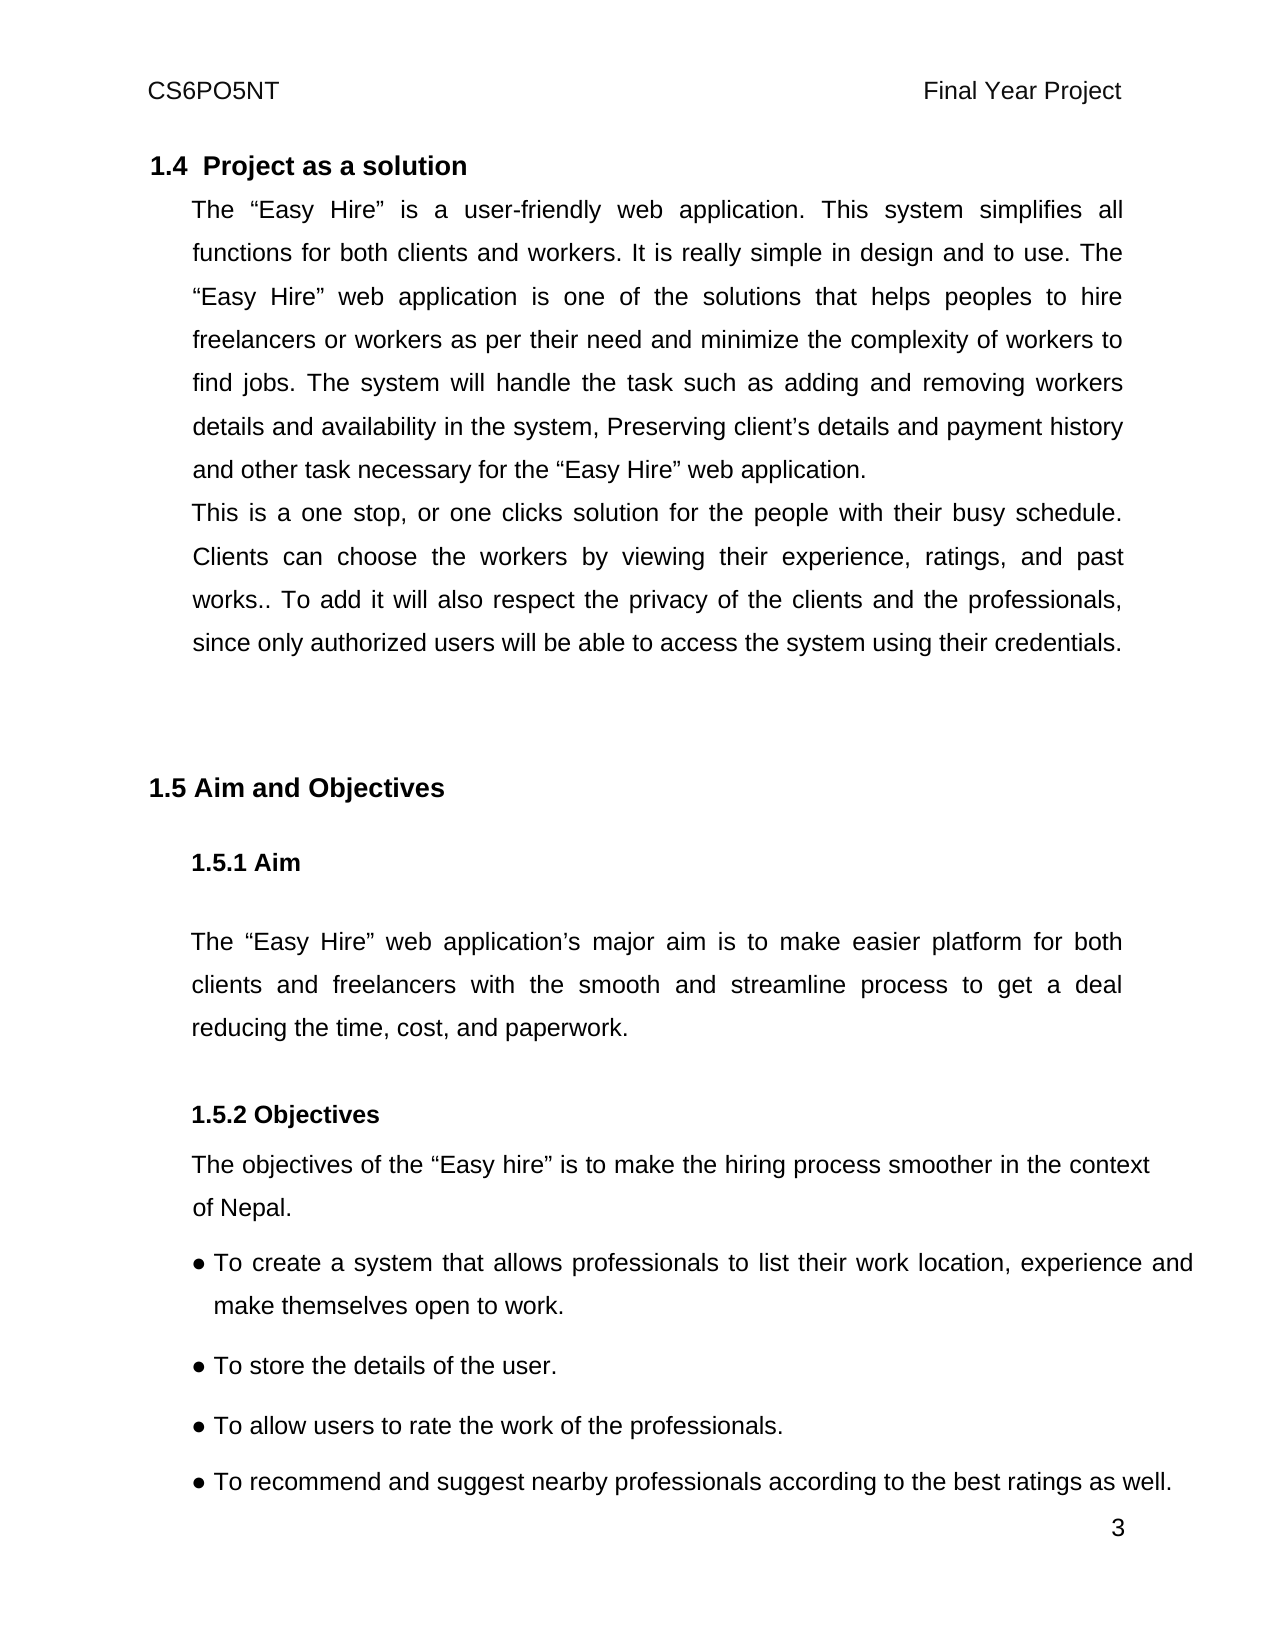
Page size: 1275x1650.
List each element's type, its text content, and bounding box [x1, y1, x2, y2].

text This is a one stop, or one clicks solution for the people with their busy schedule. Clients can choose the workers by viewing their experience, ratings, and past works.. To add it will also respect the privacy of the clients and the professionals, since only authorized users will be able to access the system using their credentials. [191, 498, 1125, 656]
subtitle 1.5.2 Objectives [191, 1100, 1208, 1129]
list To create a system that allows professionals to list their work location, experience and make themselves open to work. [191, 1248, 1196, 1320]
text The objectives of the “Easy hire” is to make the hiring process smoother in the context of Nepal. [191, 1150, 1153, 1221]
text The “Easy Hire” is a user-friendly web application. This system simplifies all functions for both clients and workers. It is really simple in design and to use. The “Easy Hire” web application is one of the solutions that helps peoples to hire freelancers or workers as per their need and minimize the complexity of workers to find jobs. The system will handle the task such as adding and removing workers details and availability in the system, Preserving client’s details and payment history and other task necessary for the “Easy Hire” web application. [191, 195, 1125, 484]
list To store the details of the user. [191, 1351, 1196, 1380]
subtitle 1.5.1 Aim [191, 848, 1208, 877]
list To allow users to rate the work of the professionals. [191, 1411, 1196, 1439]
list To recommend and suggest nearby professionals according to the best ratings as well. [191, 1467, 1196, 1495]
subtitle 1.4 Project as a solution [150, 150, 1208, 181]
text The “Easy Hire” web application’s major aim is to make easier platform for both clients and freelancers with the smooth and streamline process to get a deal reducing the time, cost, and paperwork. [190, 927, 1124, 1042]
subtitle 1.5 Aim and Objectives [148, 772, 1208, 803]
